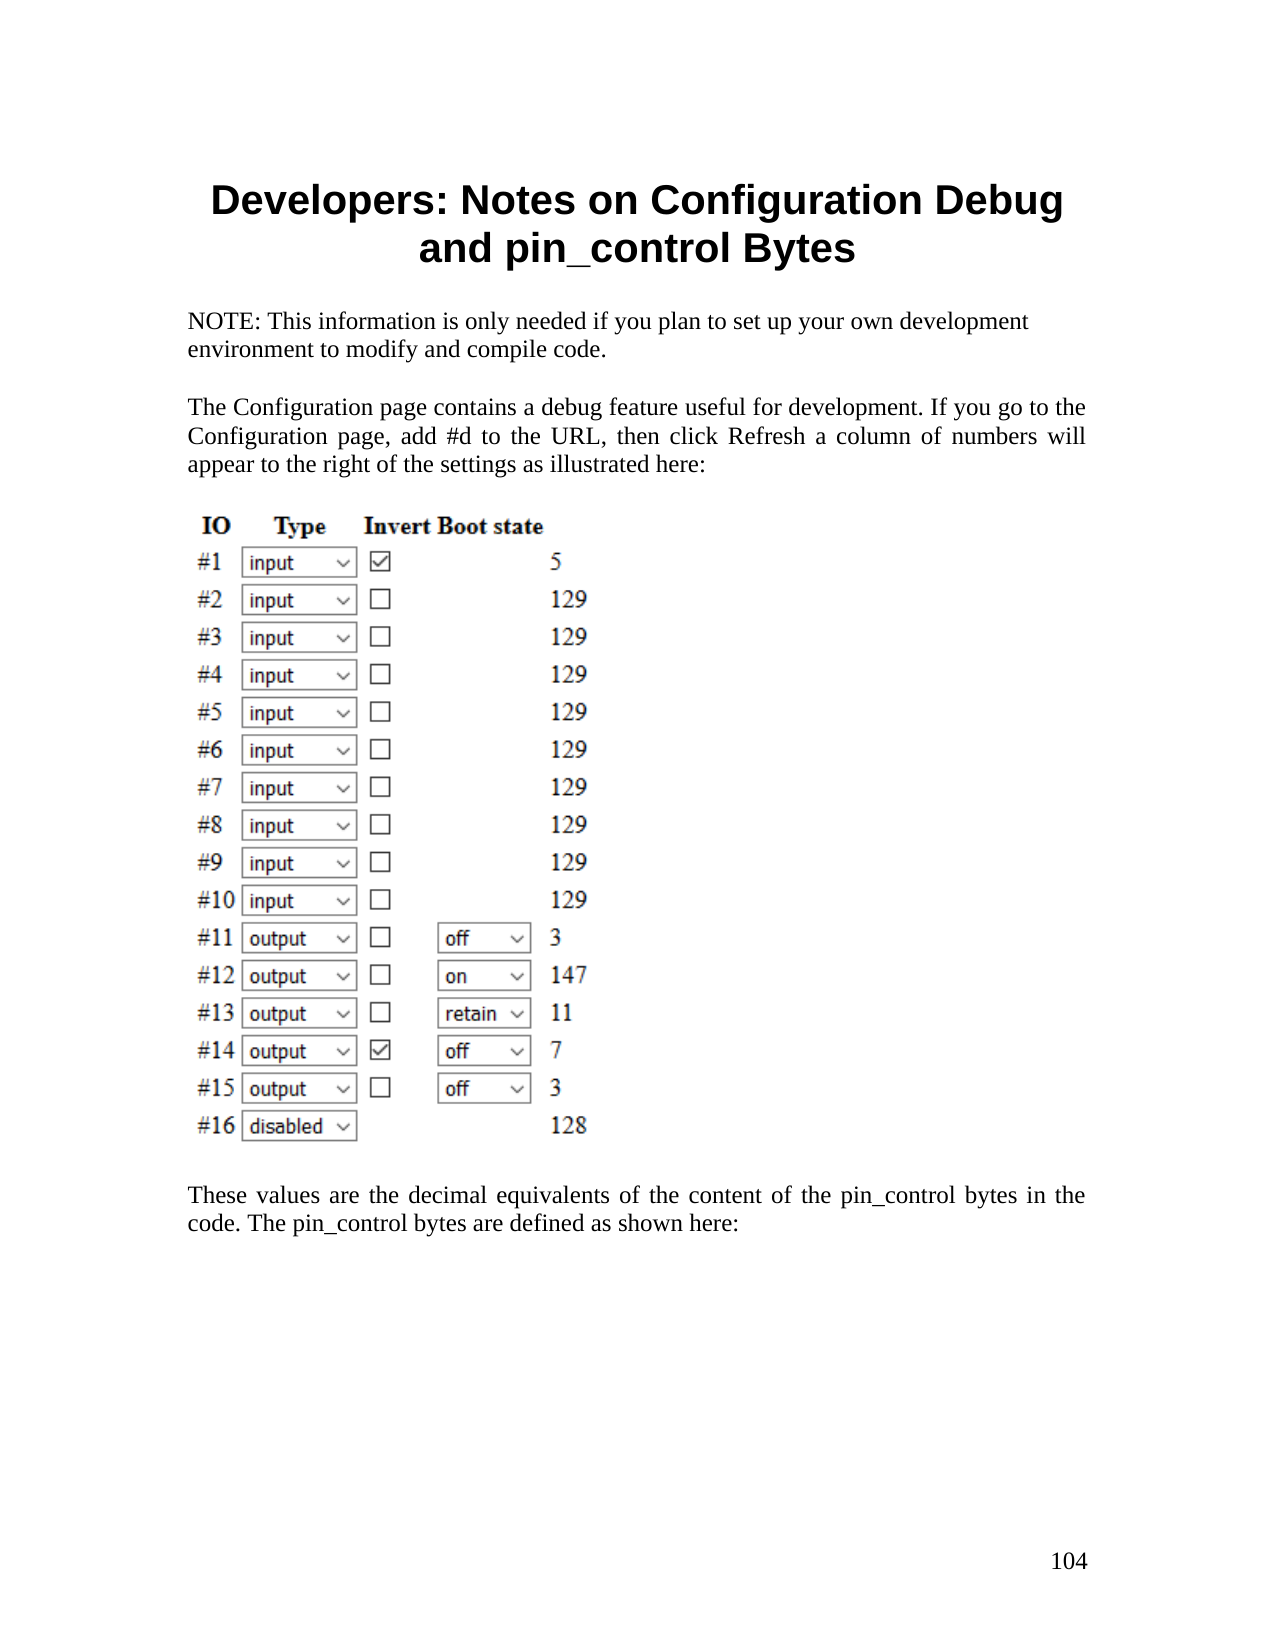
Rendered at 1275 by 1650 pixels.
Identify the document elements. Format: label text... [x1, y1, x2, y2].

text These values are the decimal equivalents of the content of the pin_control bytes in the code. The pin_control bytes are defined as shown here: [187, 1180, 1087, 1237]
picture [187, 506, 610, 1151]
text NOTE: This information is only needed if you plan to set up your own development environment to modify and compile code. [187, 306, 1087, 363]
subtitle Developers: Notes on Configuration Debug and pin_control Bytes [187, 175, 1087, 271]
text The Configuration page contains a debug feature useful for development. If you go to the Configuration page, add #d to the URL, then click Refresh a column of numbers will appear to the right of the settings as illustrated here: [187, 392, 1087, 478]
